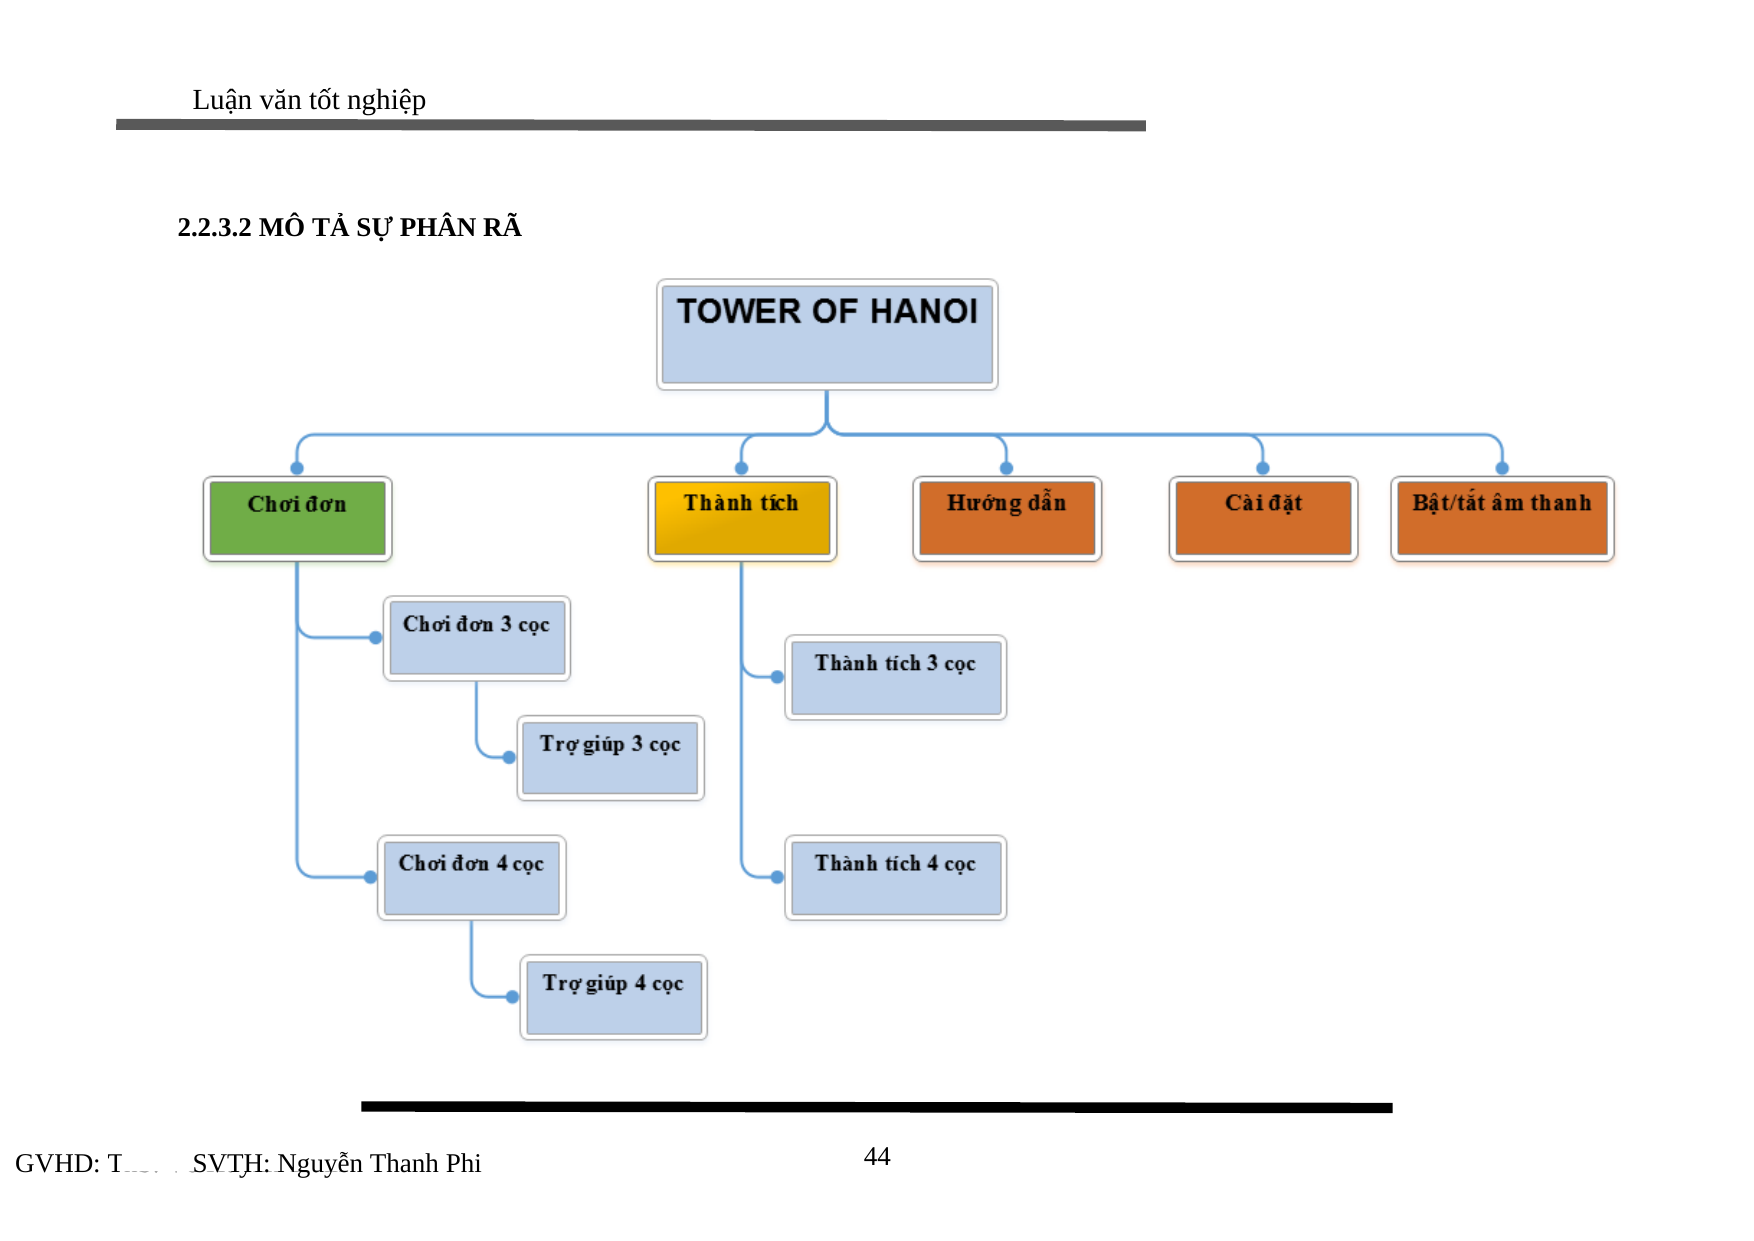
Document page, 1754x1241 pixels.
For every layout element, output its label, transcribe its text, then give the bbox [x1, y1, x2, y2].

subtitle 2.2.3.2 MÔ TẢ SỰ PHÂN RÃ [177, 211, 1577, 242]
picture [177, 267, 1630, 1071]
